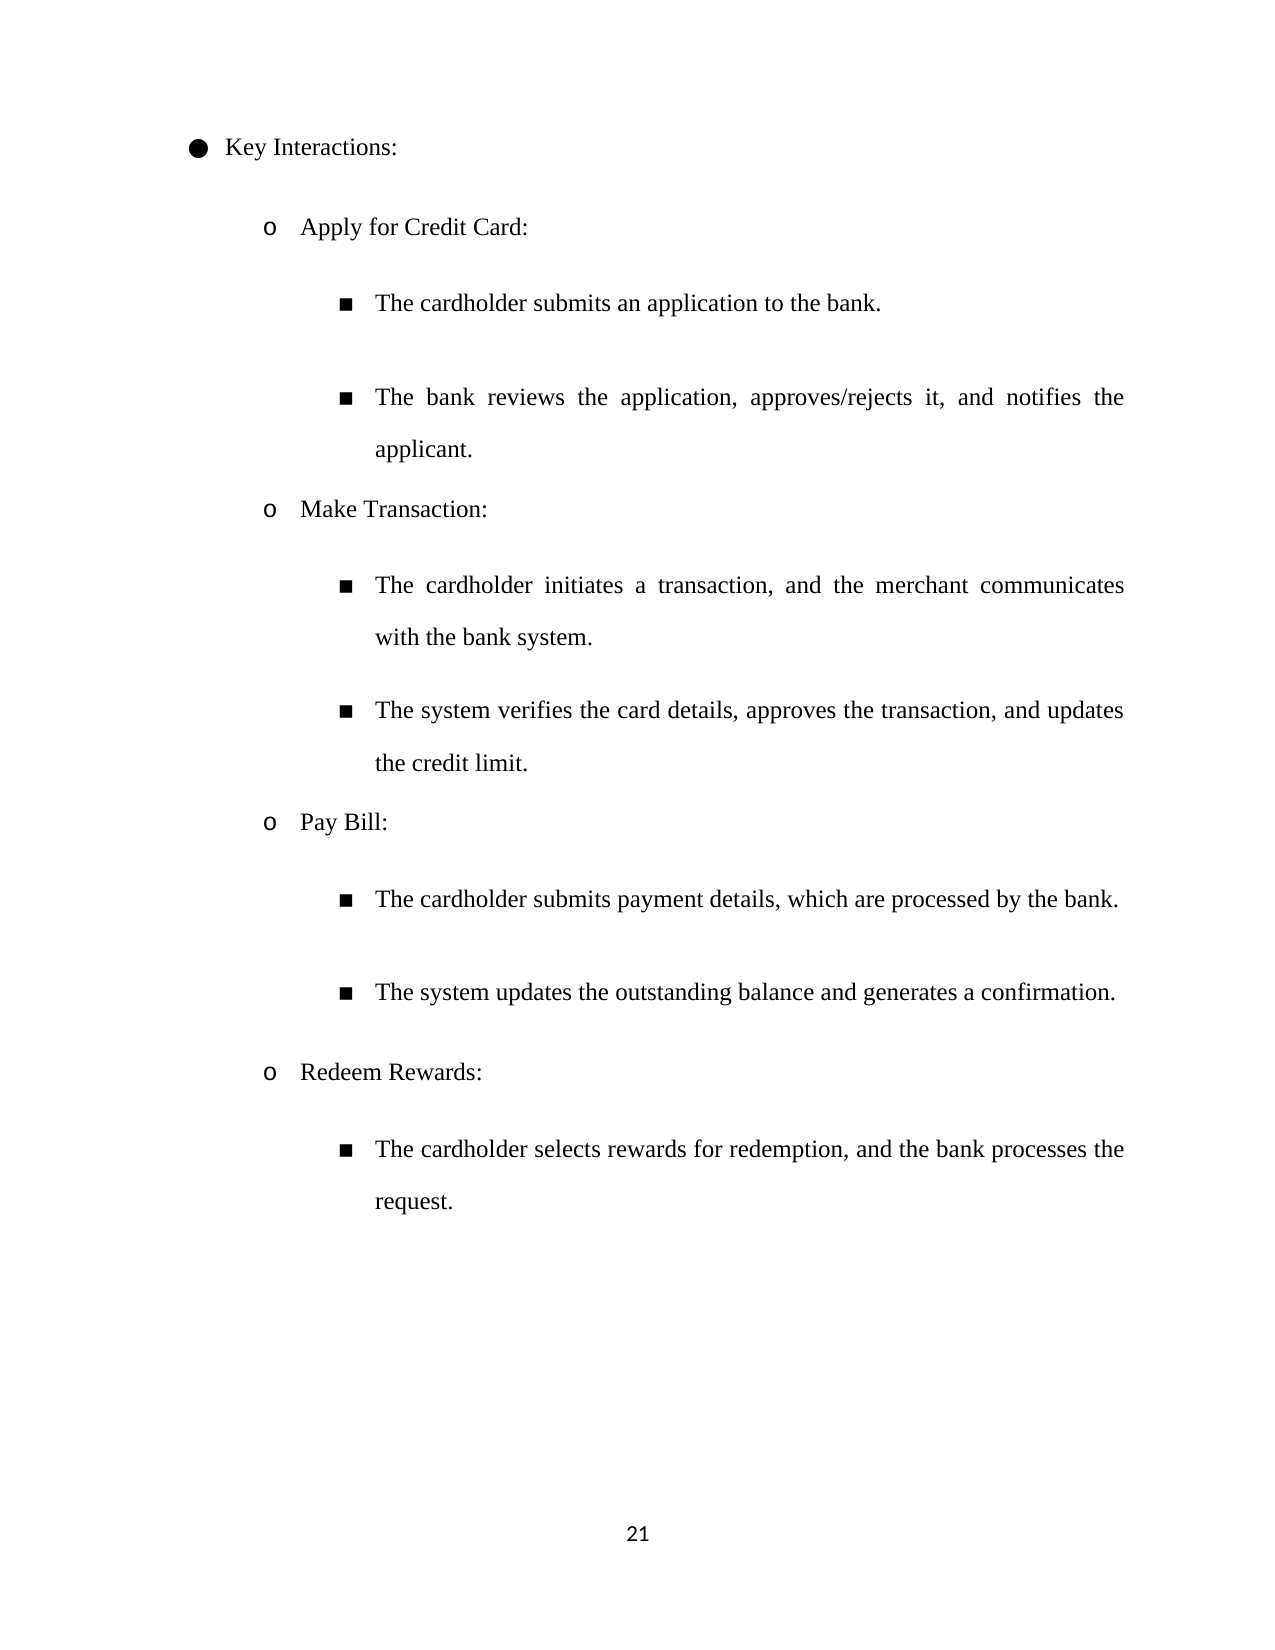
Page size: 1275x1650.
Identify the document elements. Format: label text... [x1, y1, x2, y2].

list Make Transaction: [262, 494, 1125, 524]
list The system updates the outstanding balance and generates a confirmation. [337, 964, 1125, 1015]
list The cardholder submits payment details, which are processed by the bank. [337, 870, 1125, 922]
list Pay Bill: [262, 807, 1125, 838]
list The cardholder initiates a transaction, and the merchant communicates with the bank system. [337, 557, 1125, 651]
list The system verifies the card details, approves the transaction, and updates the credit limit. [337, 682, 1125, 776]
list Key Interactions: [187, 118, 1125, 169]
list Apply for Credit Card: [262, 212, 1125, 243]
list The cardholder submits an application to the bank. [337, 275, 1125, 326]
list The bank reviews the application, approves/rejects it, and notifies the applicant. [337, 368, 1125, 463]
list The cardholder selects rewards for redemption, and the bank processes the request. [337, 1120, 1125, 1215]
list Redeem Rewards: [262, 1057, 1125, 1088]
